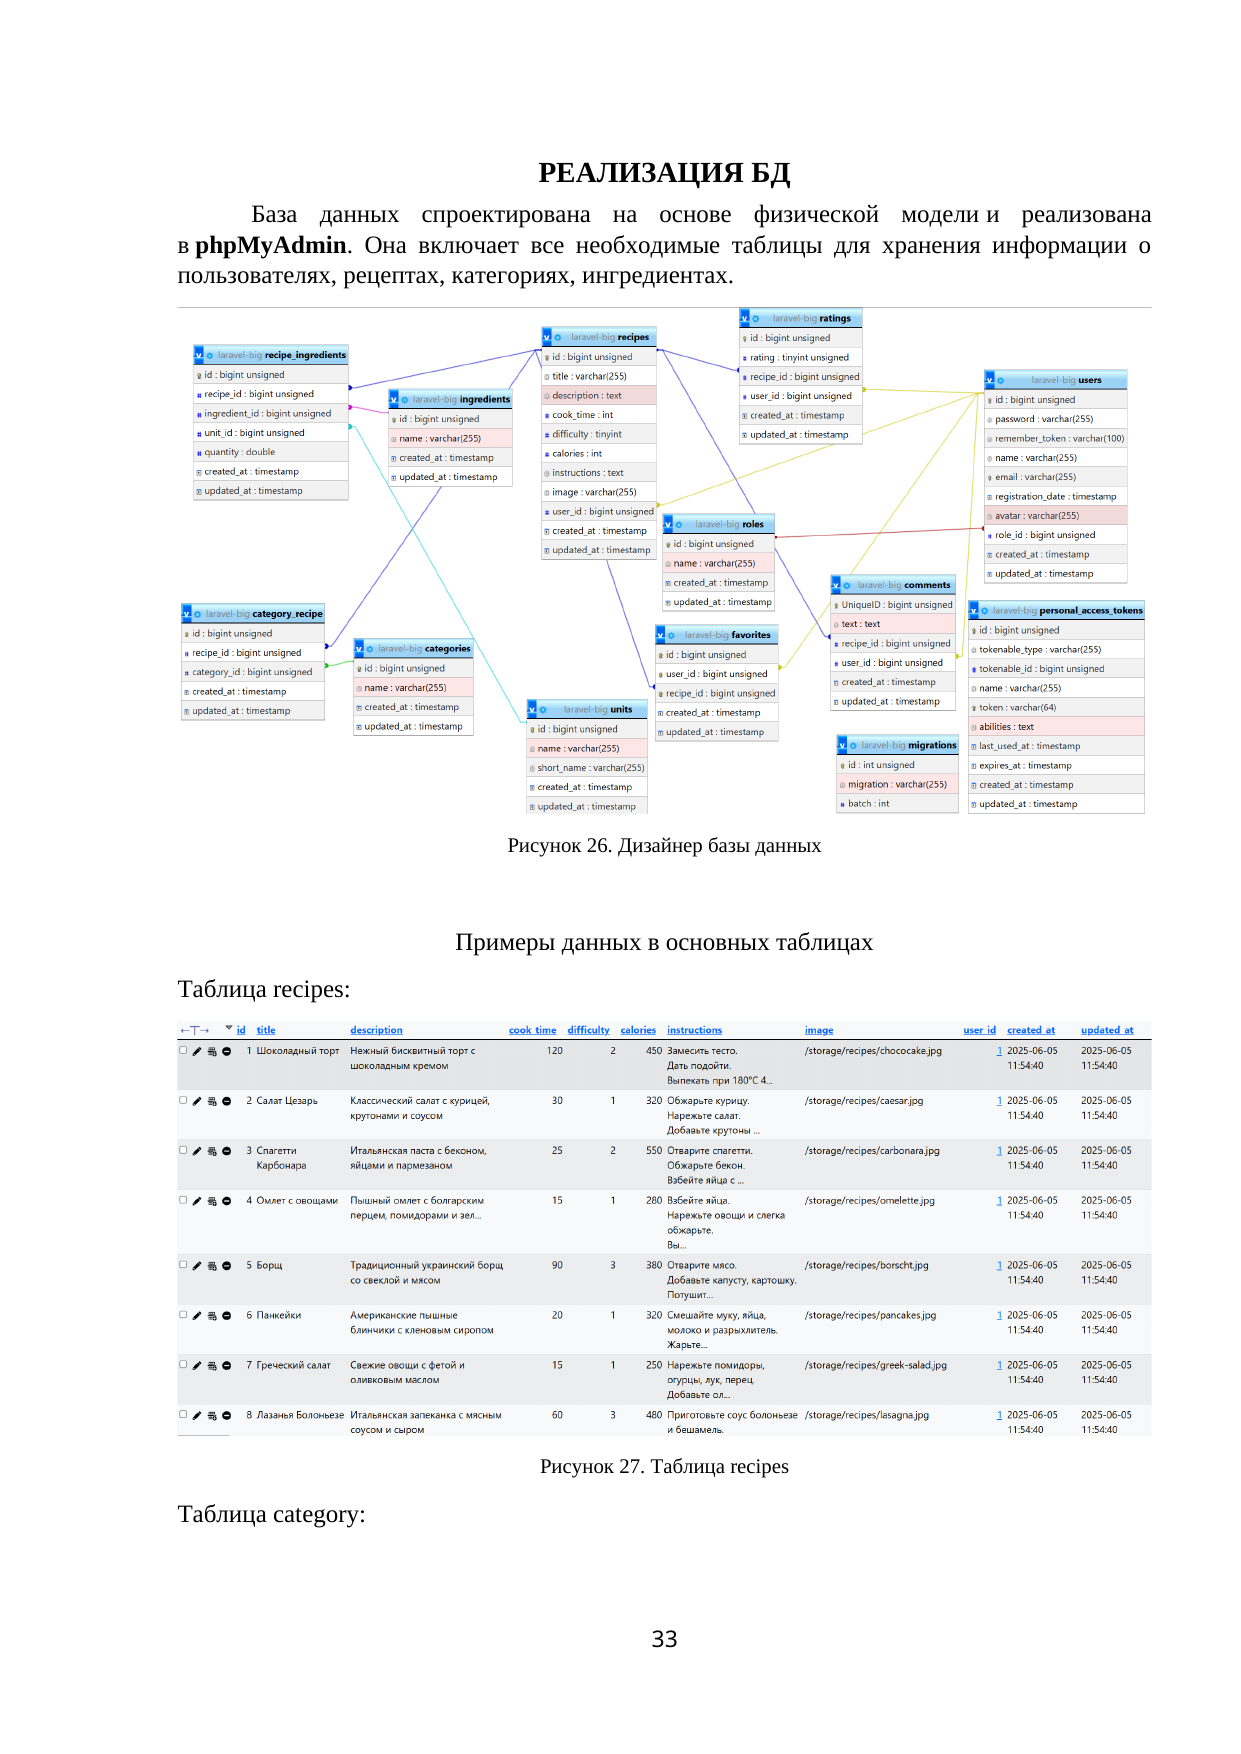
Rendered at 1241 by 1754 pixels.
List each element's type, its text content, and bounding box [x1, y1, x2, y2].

text Примеры данных в основных таблицах [177, 927, 1152, 956]
text Таблица recipes: [177, 974, 1152, 1003]
text Рисунок 26. Дизайнер базы данных [177, 832, 1152, 857]
subtitle РЕАЛИЗАЦИЯ БД [177, 156, 1152, 189]
picture [177, 1021, 1152, 1436]
text База данных спроектирована на основе физической модели и реализована в phpMyAdmin. Она включает все необходимые таблицы для хранения информации о пользователях, рецептах, категориях, ингредиентах. [177, 199, 1152, 289]
text Рисунок 27. Таблица recipes [177, 1454, 1152, 1478]
text Таблица category: [177, 1499, 1152, 1528]
picture [177, 307, 1152, 814]
